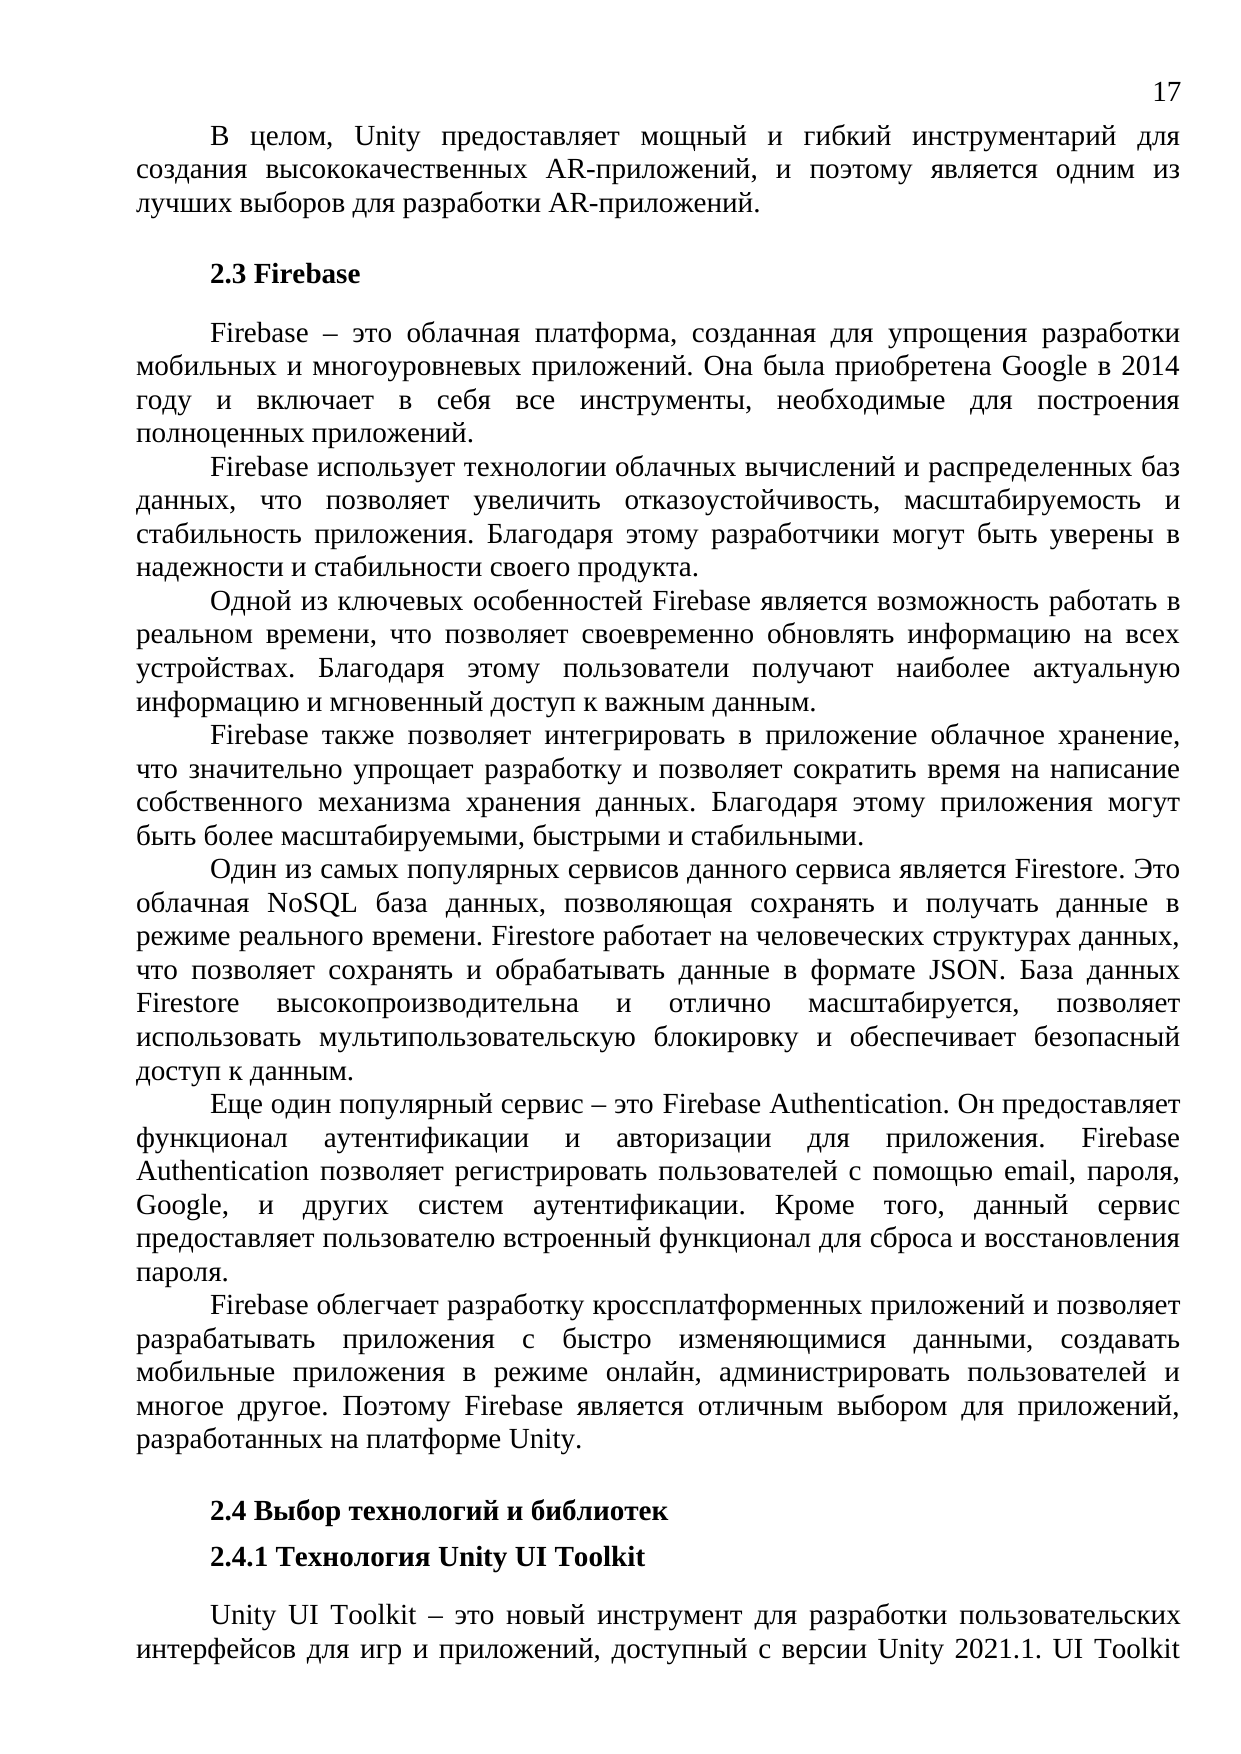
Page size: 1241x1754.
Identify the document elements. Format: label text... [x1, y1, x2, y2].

subtitle 2.4.1 Технология Unity UI Toolkit [136, 1539, 1181, 1572]
text Firebase – это облачная платформа, созданная для упрощения разработки мобильных и многоуровневых приложений. Она была приобретена Google в 2014 году и включает в себя все инструменты, необходимые для построения полноценных приложений. [136, 315, 1181, 449]
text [136, 1597, 1181, 1664]
text 2.3 Firebase [136, 256, 1181, 290]
text 2.4 Выбор технологий и библиотек [136, 1493, 1181, 1526]
text Firebase облегчает разработку кроссплатформенных приложений и позволяет разрабатывать приложения с быстро изменяющимися данными, создавать мобильные приложения в режиме онлайн, администрировать пользователей и многое другое. Поэтому Firebase является отличным выбором для приложений, разработанных на платформе Unity. [136, 1287, 1181, 1455]
text Еще один популярный сервис – это Firebase Authentication. Он предоставляет функционал аутентификации и авторизации для приложения. Firebase Authentication позволяет регистрировать пользователей с помощью email, пароля, Google, и других систем аутентификации. Кроме того, данный сервис предоставляет пользователю встроенный функционал для сброса и восстановления пароля. [136, 1086, 1181, 1287]
text Firebase использует технологии облачных вычислений и распределенных баз данных, что позволяет увеличить отказоустойчивость, масштабируемость и стабильность приложения. Благодаря этому разработчики могут быть уверены в надежности и стабильности своего продукта. [136, 449, 1181, 583]
text Один из самых популярных сервисов данного сервиса является Firestore. Это облачная NoSQL база данных, позволяющая сохранять и получать данные в режиме реального времени. Firestore работает на человеческих структурах данных, что позволяет сохранять и обрабатывать данные в формате JSON. База данных Firestore высокопроизводительна и отлично масштабируется, позволяет использовать мультипользовательскую блокировку и обеспечивает безопасный доступ к данным. [136, 851, 1181, 1086]
text В целом, Unity предоставляет мощный и гибкий инструментарий для создания высококачественных AR-приложений, и поэтому является одним из лучших выборов для разработки AR-приложений. [136, 118, 1181, 219]
text Одной из ключевых особенностей Firebase является возможность работать в реальном времени, что позволяет своевременно обновлять информацию на всех устройствах. Благодаря этому пользователи получают наиболее актуальную информацию и мгновенный доступ к важным данным. [136, 583, 1181, 717]
text Firebase также позволяет интегрировать в приложение облачное хранение, что значительно упрощает разработку и позволяет сократить время на написание собственного механизма хранения данных. Благодаря этому приложения могут быть более масштабируемыми, быстрыми и стабильными. [136, 717, 1181, 851]
